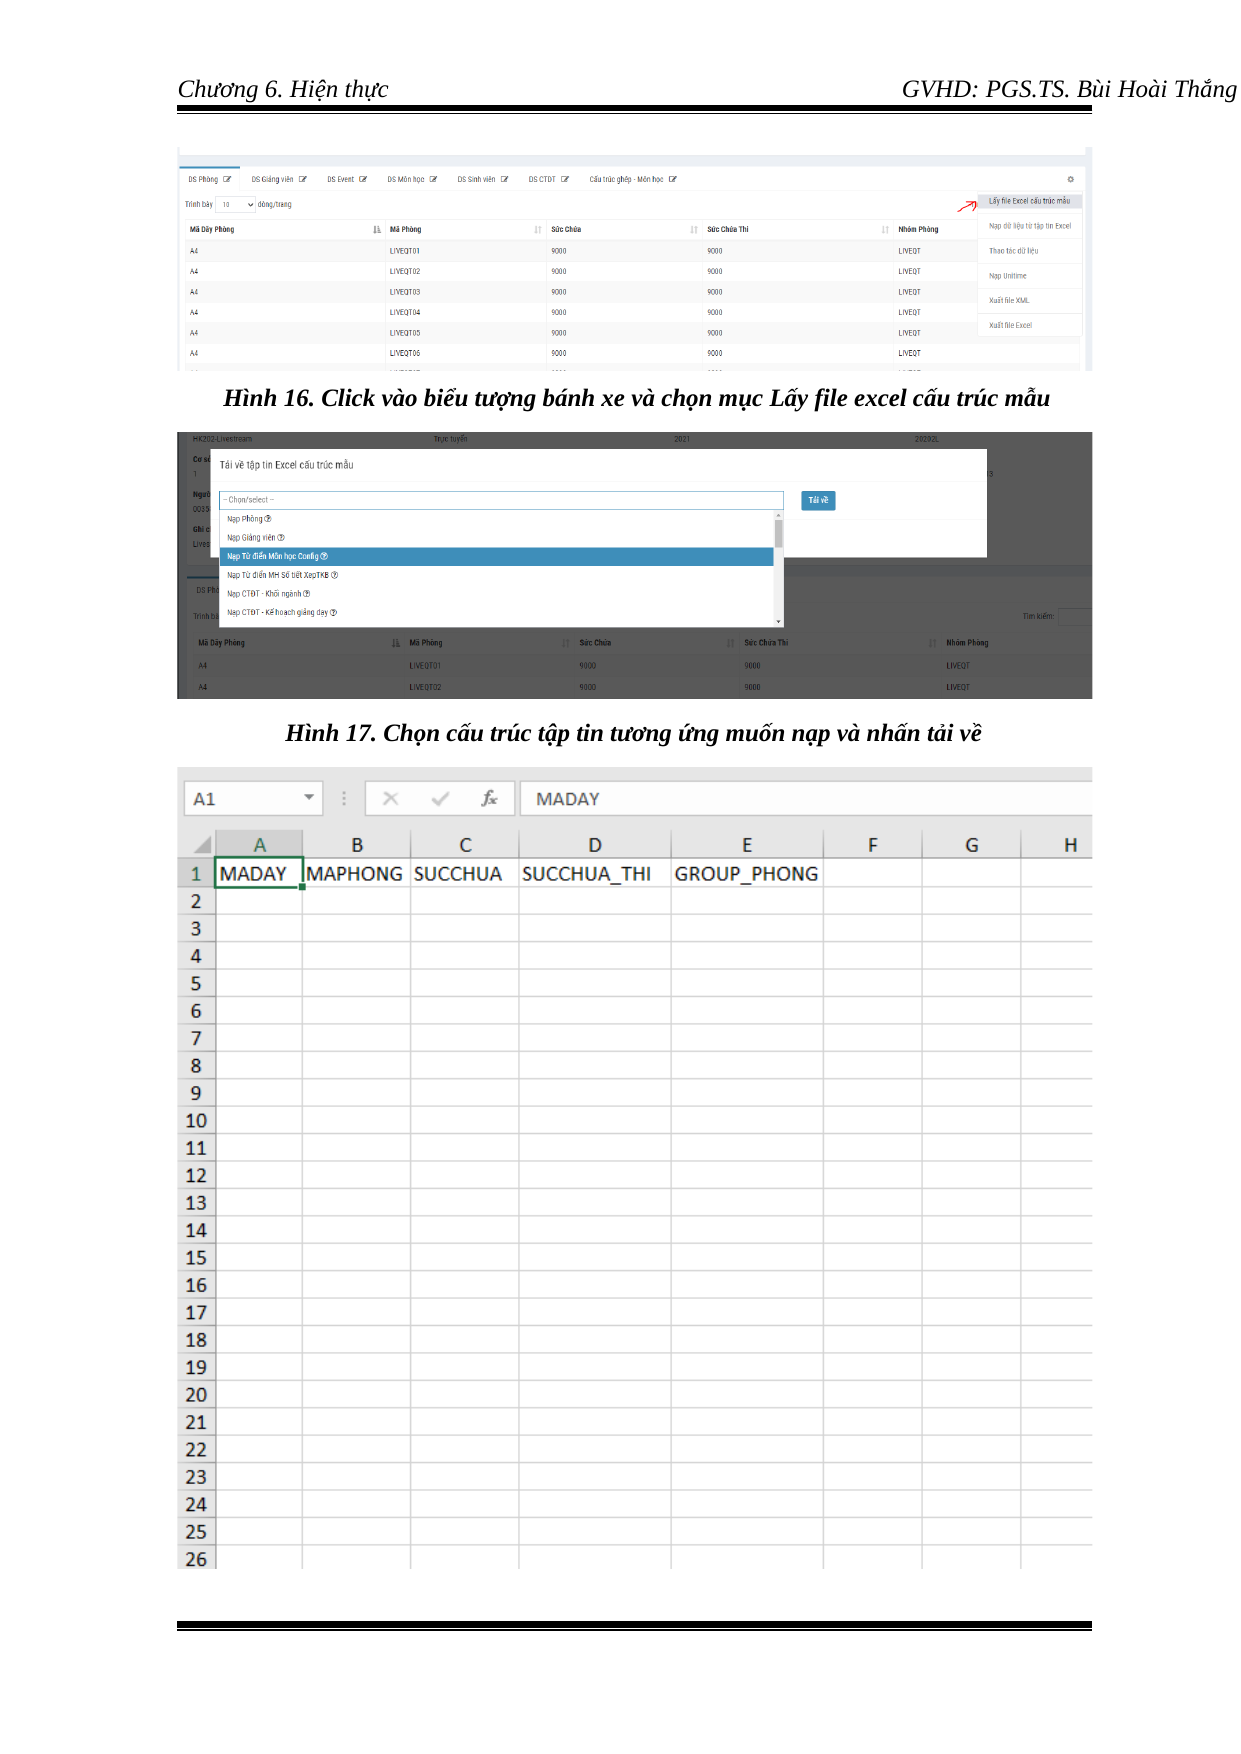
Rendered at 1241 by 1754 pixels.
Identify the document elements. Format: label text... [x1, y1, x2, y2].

picture [177, 767, 1093, 1569]
picture [177, 432, 1093, 699]
picture [177, 147, 1093, 371]
